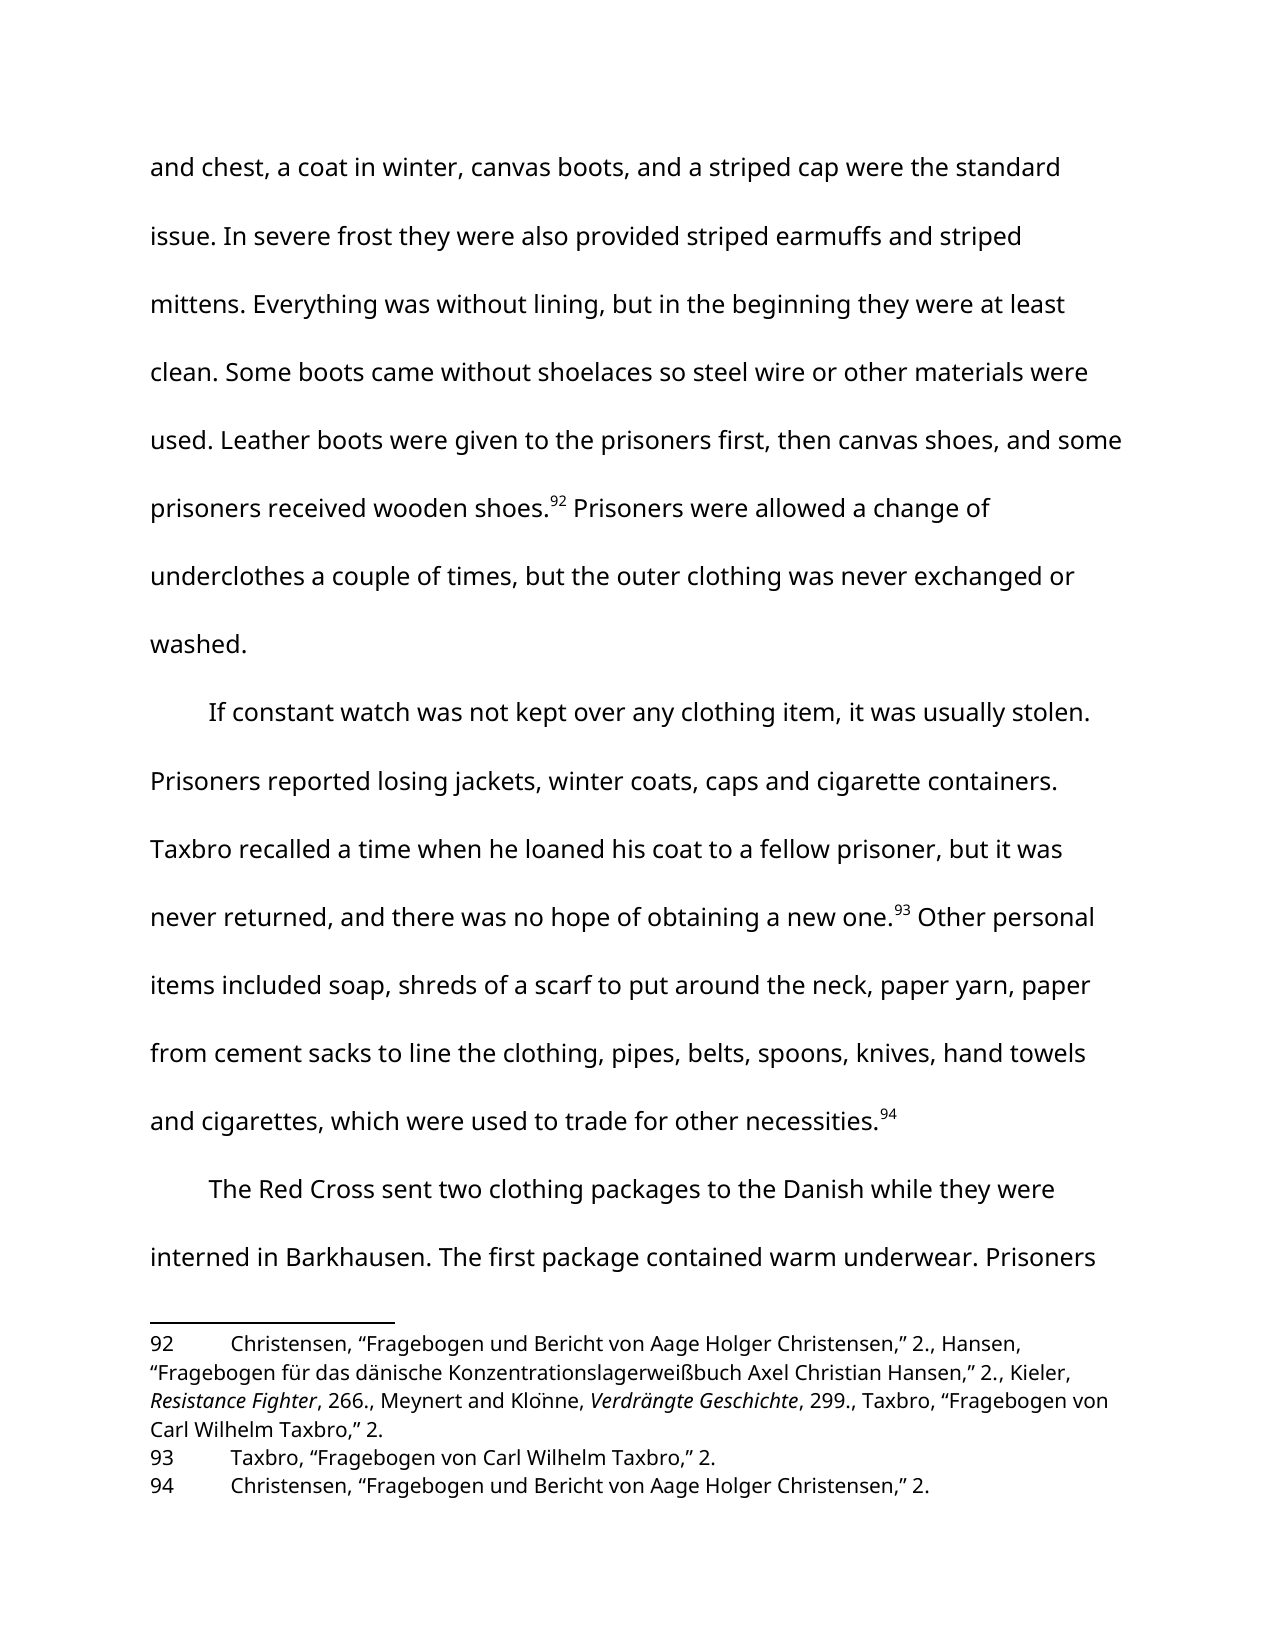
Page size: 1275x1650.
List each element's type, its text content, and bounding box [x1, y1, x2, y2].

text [150, 150, 1125, 661]
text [150, 1172, 1125, 1274]
text If constant watch was not kept over any clothing item, it was usually stolen. Prisoners reported losing jackets, winter coats, caps and cigarette containers. Taxbro recalled a time when he loaned his coat to a fellow prisoner, but it was never returned, and there was no hope of obtaining a new one. Other personal items included soap, shreds of a scarf to put around the neck, paper yarn, paper from cement sacks to line the clothing, pipes, belts, spoons, knives, hand towels and cigarettes, which were used to trade for other necessities. [150, 695, 1125, 1138]
